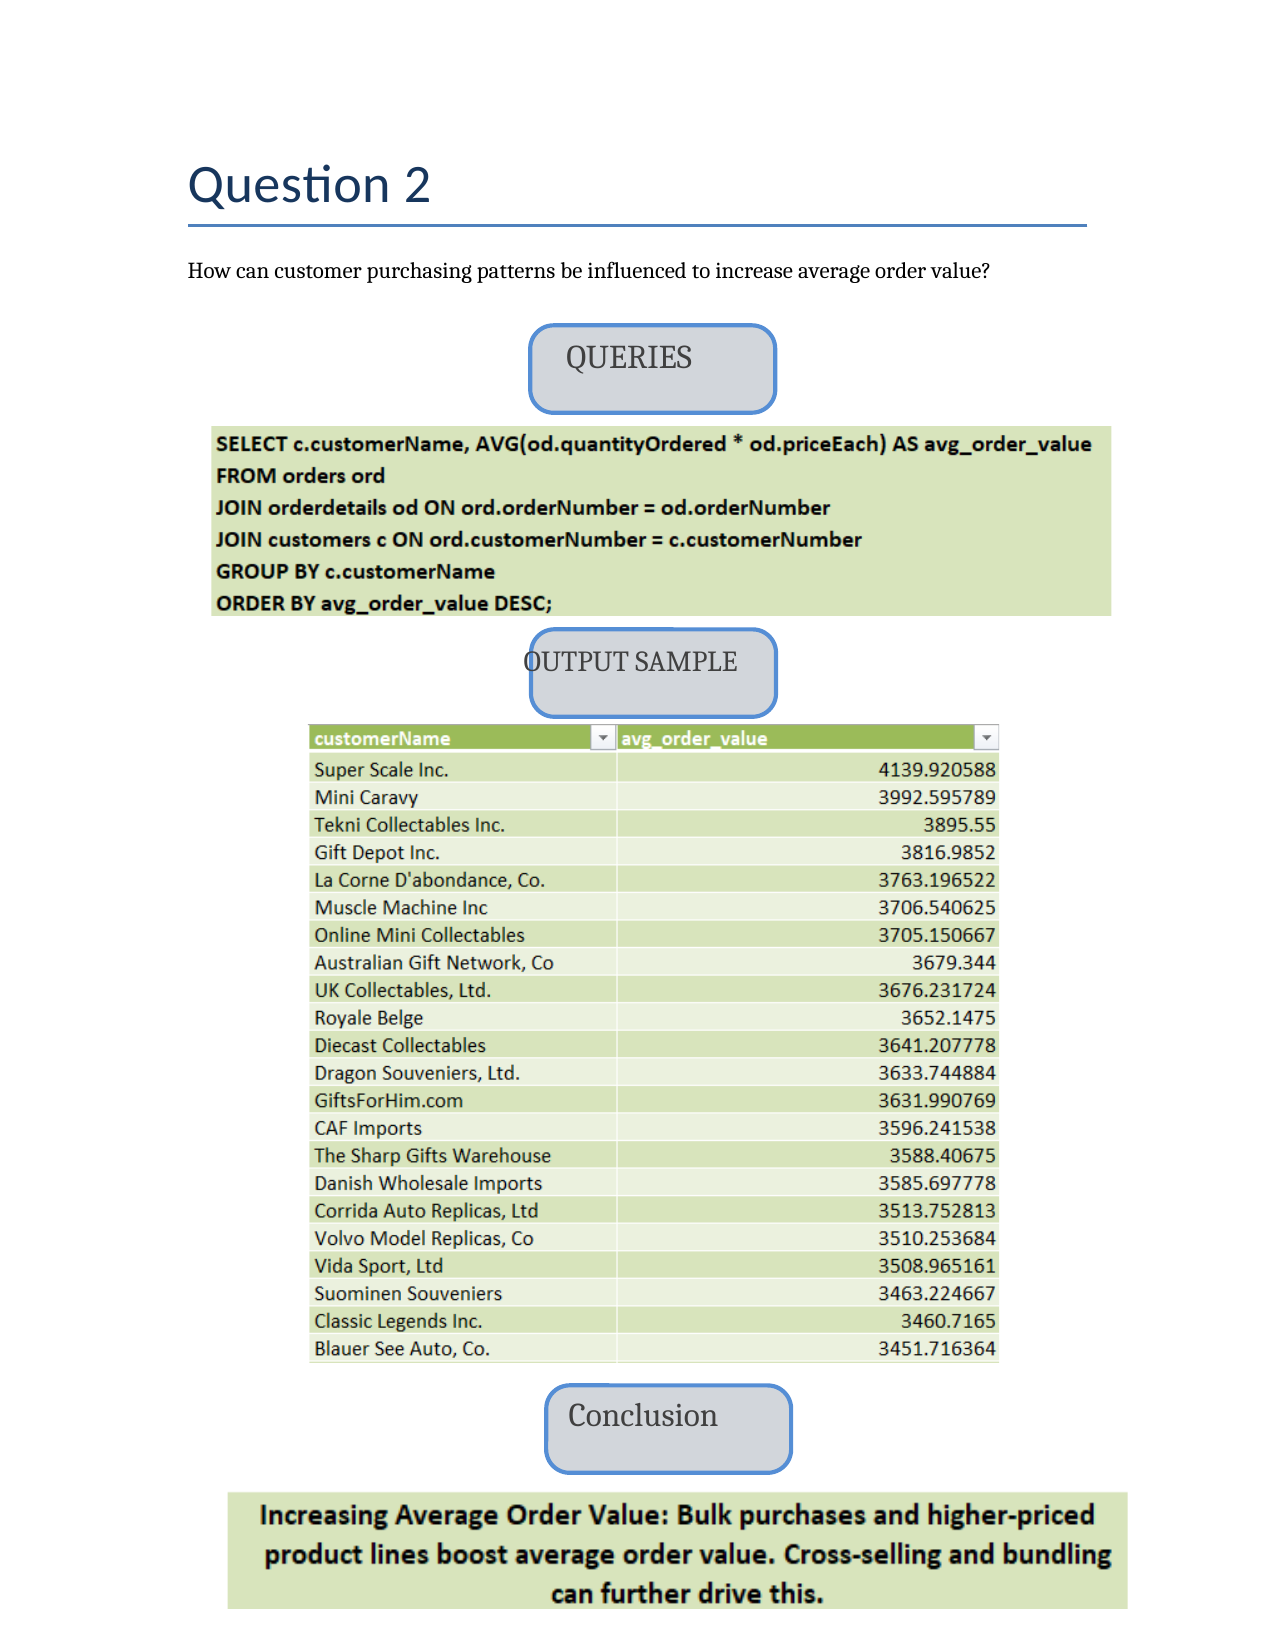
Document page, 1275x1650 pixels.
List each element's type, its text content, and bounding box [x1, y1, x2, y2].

title Question 2 [187, 150, 1087, 227]
picture [227, 1489, 1128, 1609]
picture [211, 426, 1112, 616]
text How can customer purchasing patterns be influenced to increase average order value? [187, 258, 1087, 284]
picture [307, 724, 1000, 1363]
